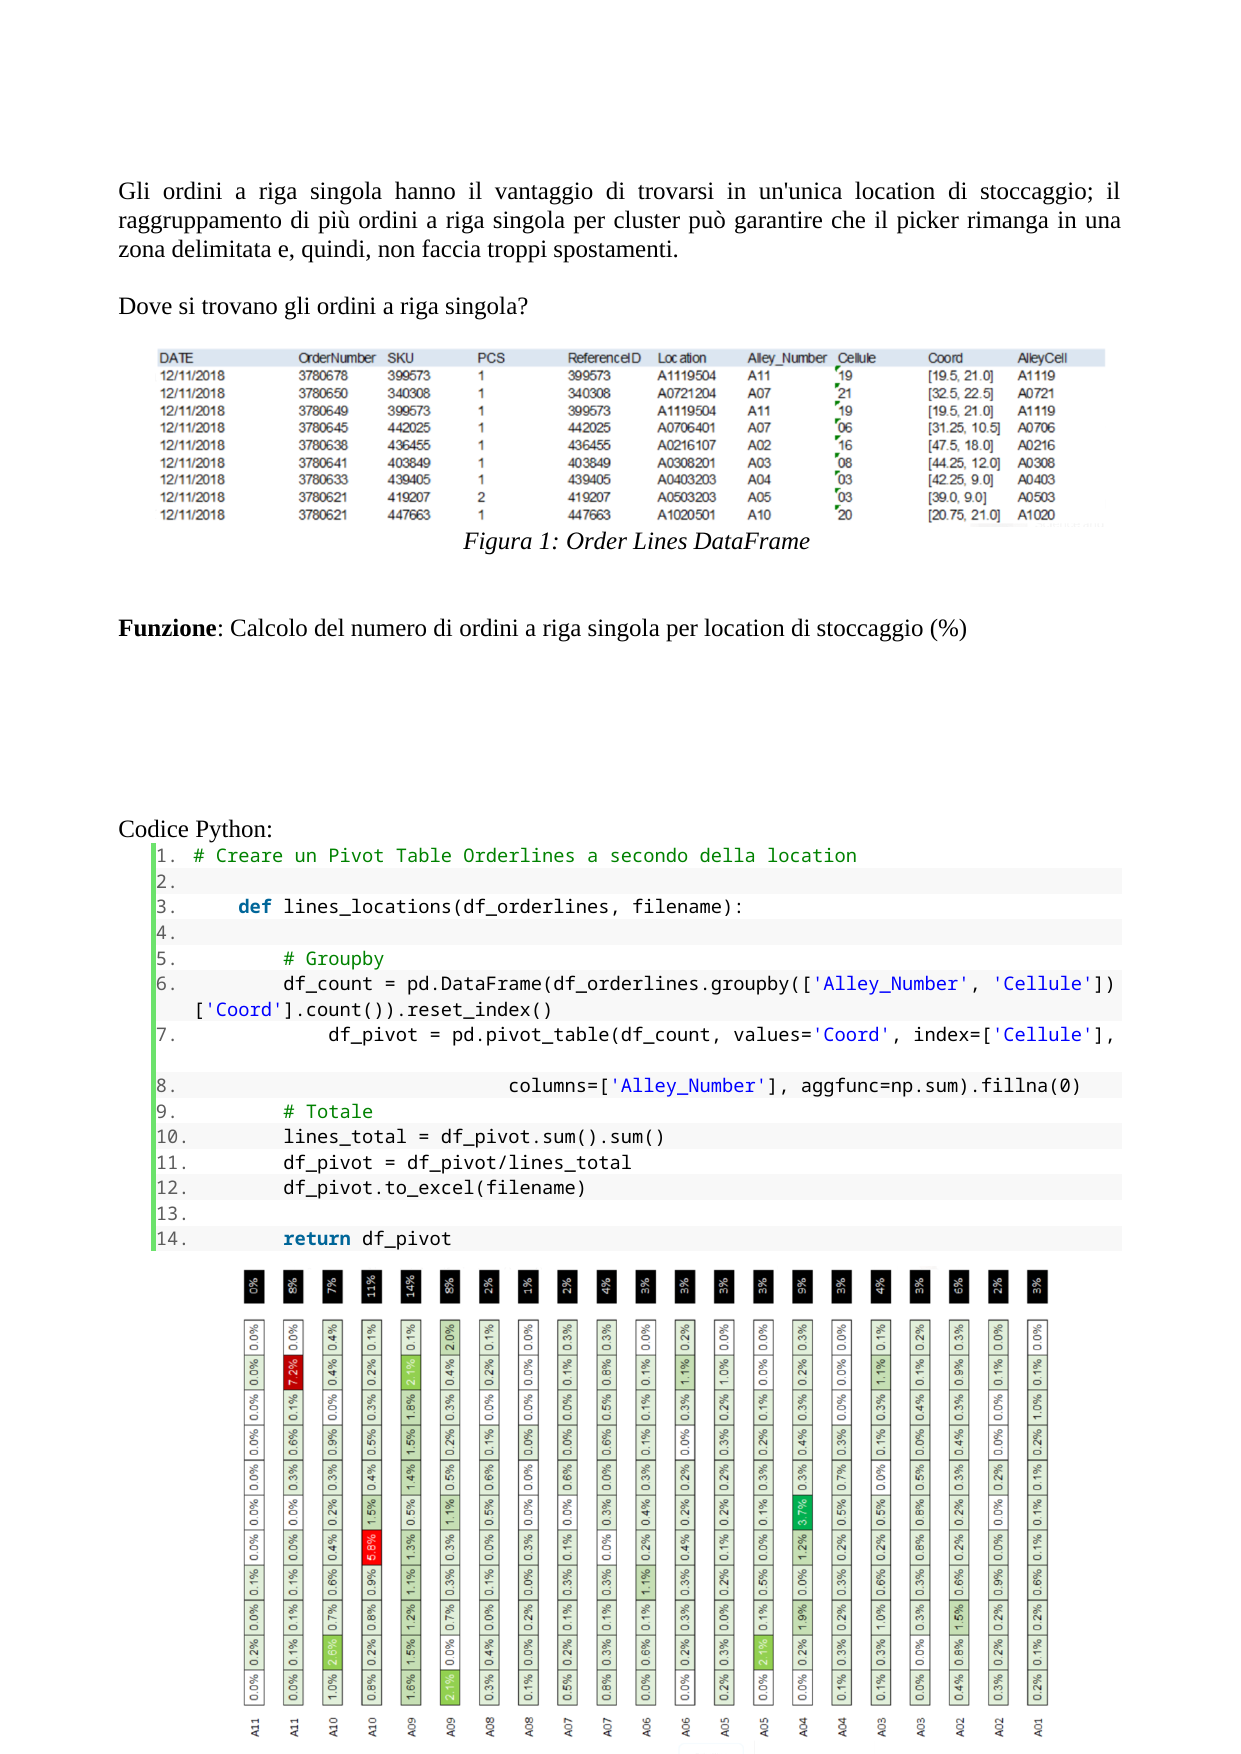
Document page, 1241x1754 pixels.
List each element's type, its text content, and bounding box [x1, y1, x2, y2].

list df_pivot.to_excel(filename) [156, 1174, 1122, 1200]
list return df_pivot [156, 1226, 1122, 1251]
list df_pivot = df_pivot/lines_total [156, 1149, 1122, 1174]
picture [155, 348, 1106, 527]
list df_count = pd.DataFrame(df_orderlines.groupby(['Alley_Number', 'Cellule'])['Coord'].count()).reset_index() [156, 970, 1122, 1021]
picture [232, 1266, 1057, 1754]
text Gli ordini a riga singola hanno il vantaggio di trovarsi in un'unica location di stoccaggio; il raggruppamento di più ordini a riga singola per cluster può garantire che il picker rimanga in una zona delimitata e, quindi, non faccia troppi spostamenti. [118, 176, 1122, 263]
list def lines_locations(df_orderlines, filename): [156, 894, 1122, 919]
list # Creare un Pivot Table Orderlines a secondo della location [156, 843, 1122, 868]
list df_pivot = pd.pivot_table(df_count, values='Coord', index=['Cellule'], [156, 1021, 1122, 1072]
text Figura 1: Order Lines DataFrame [413, 378, 1122, 555]
text Codice Python: [118, 814, 1122, 843]
list # Groupby [156, 945, 1122, 970]
text Dove si trovano gli ordini a riga singola? [118, 291, 1122, 320]
list lines_total = df_pivot.sum().sum() [156, 1123, 1122, 1149]
text Funzione: Calcolo del numero di ordini a riga singola per location di stoccaggio (%) [118, 613, 1122, 641]
list # Totale [156, 1098, 1122, 1123]
list columns=['Alley_Number'], aggfunc=np.sum).fillna(0) [156, 1072, 1122, 1098]
